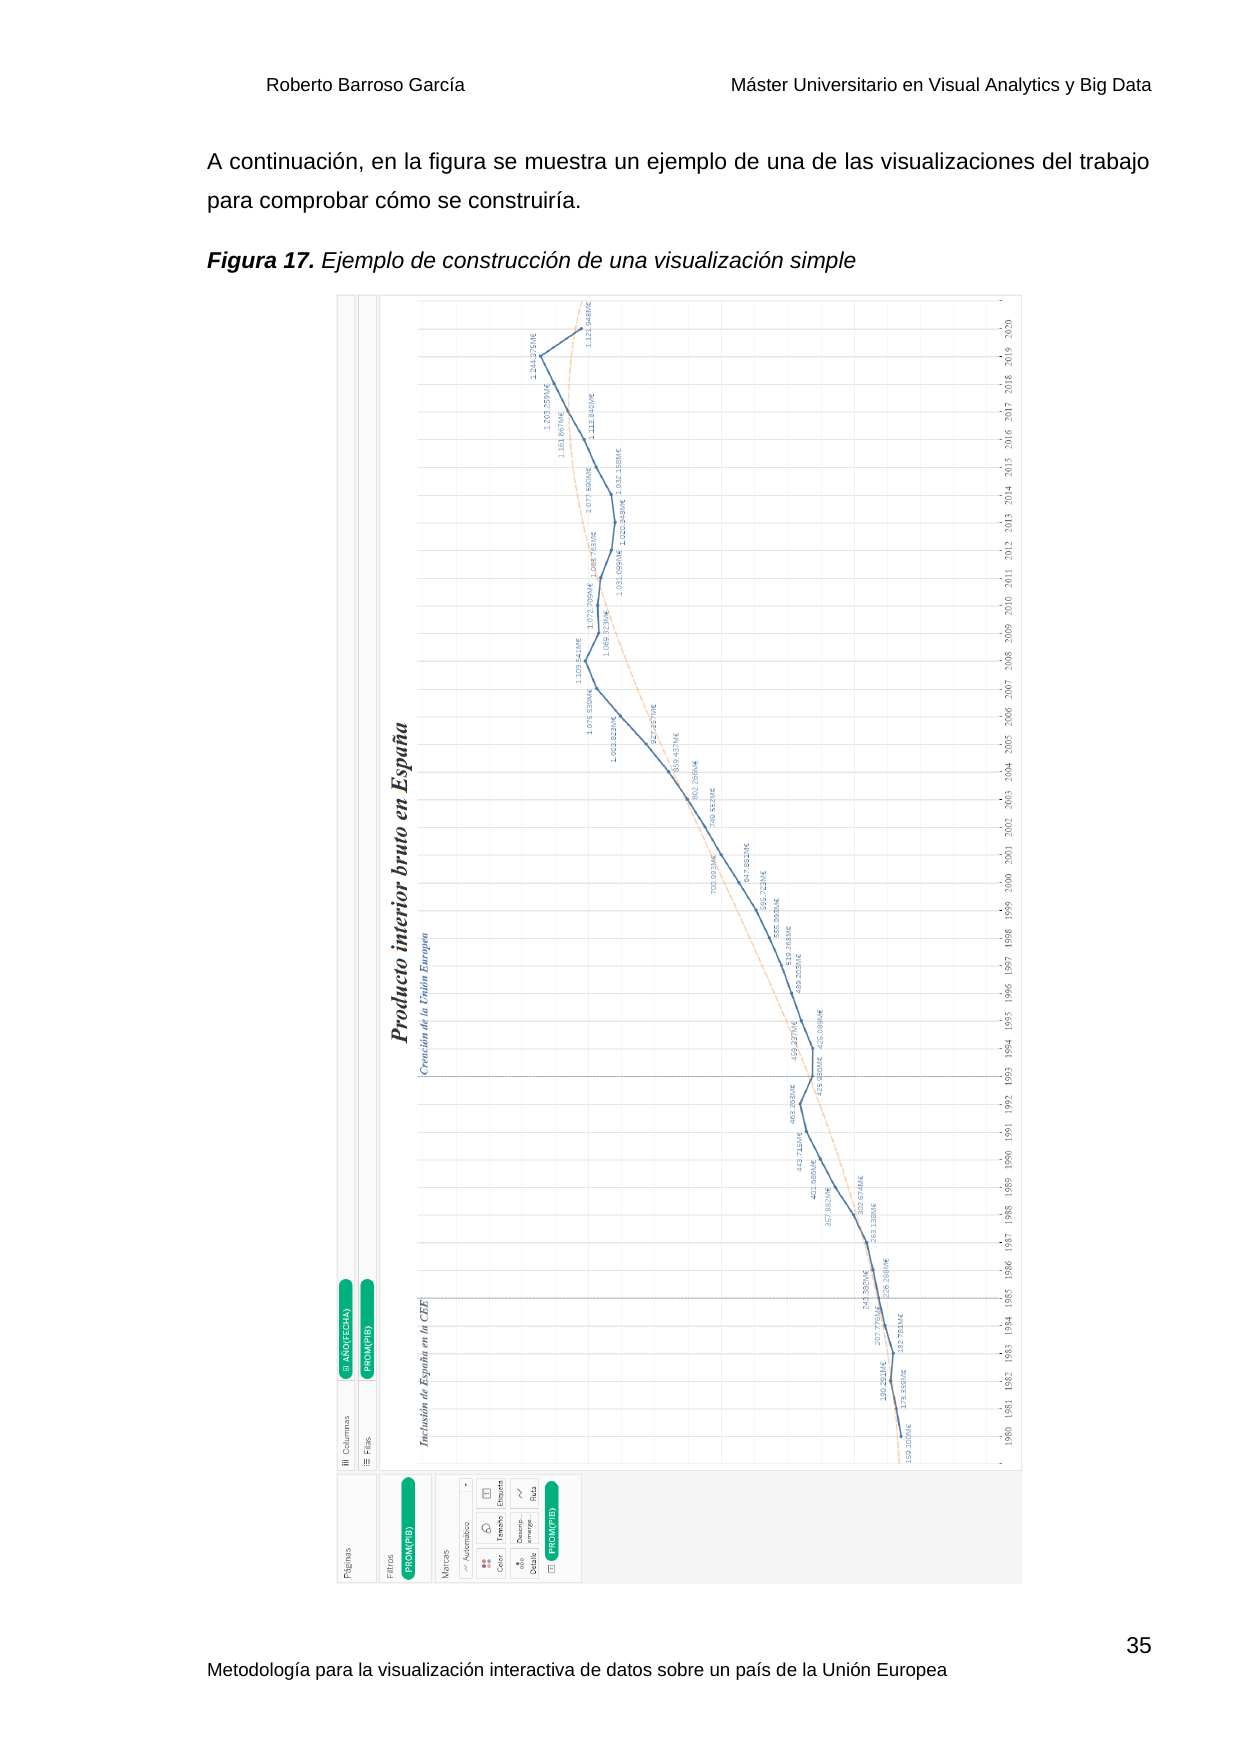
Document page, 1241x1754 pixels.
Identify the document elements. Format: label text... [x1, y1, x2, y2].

picture [336, 294, 1023, 1584]
text A continuación, en la figura se muestra un ejemplo de una de las visualizaciones del trabajo para comprobar cómo se construiría. [207, 148, 1152, 213]
text Figura 17. Ejemplo de construcción de una visualización simple [207, 247, 1152, 274]
